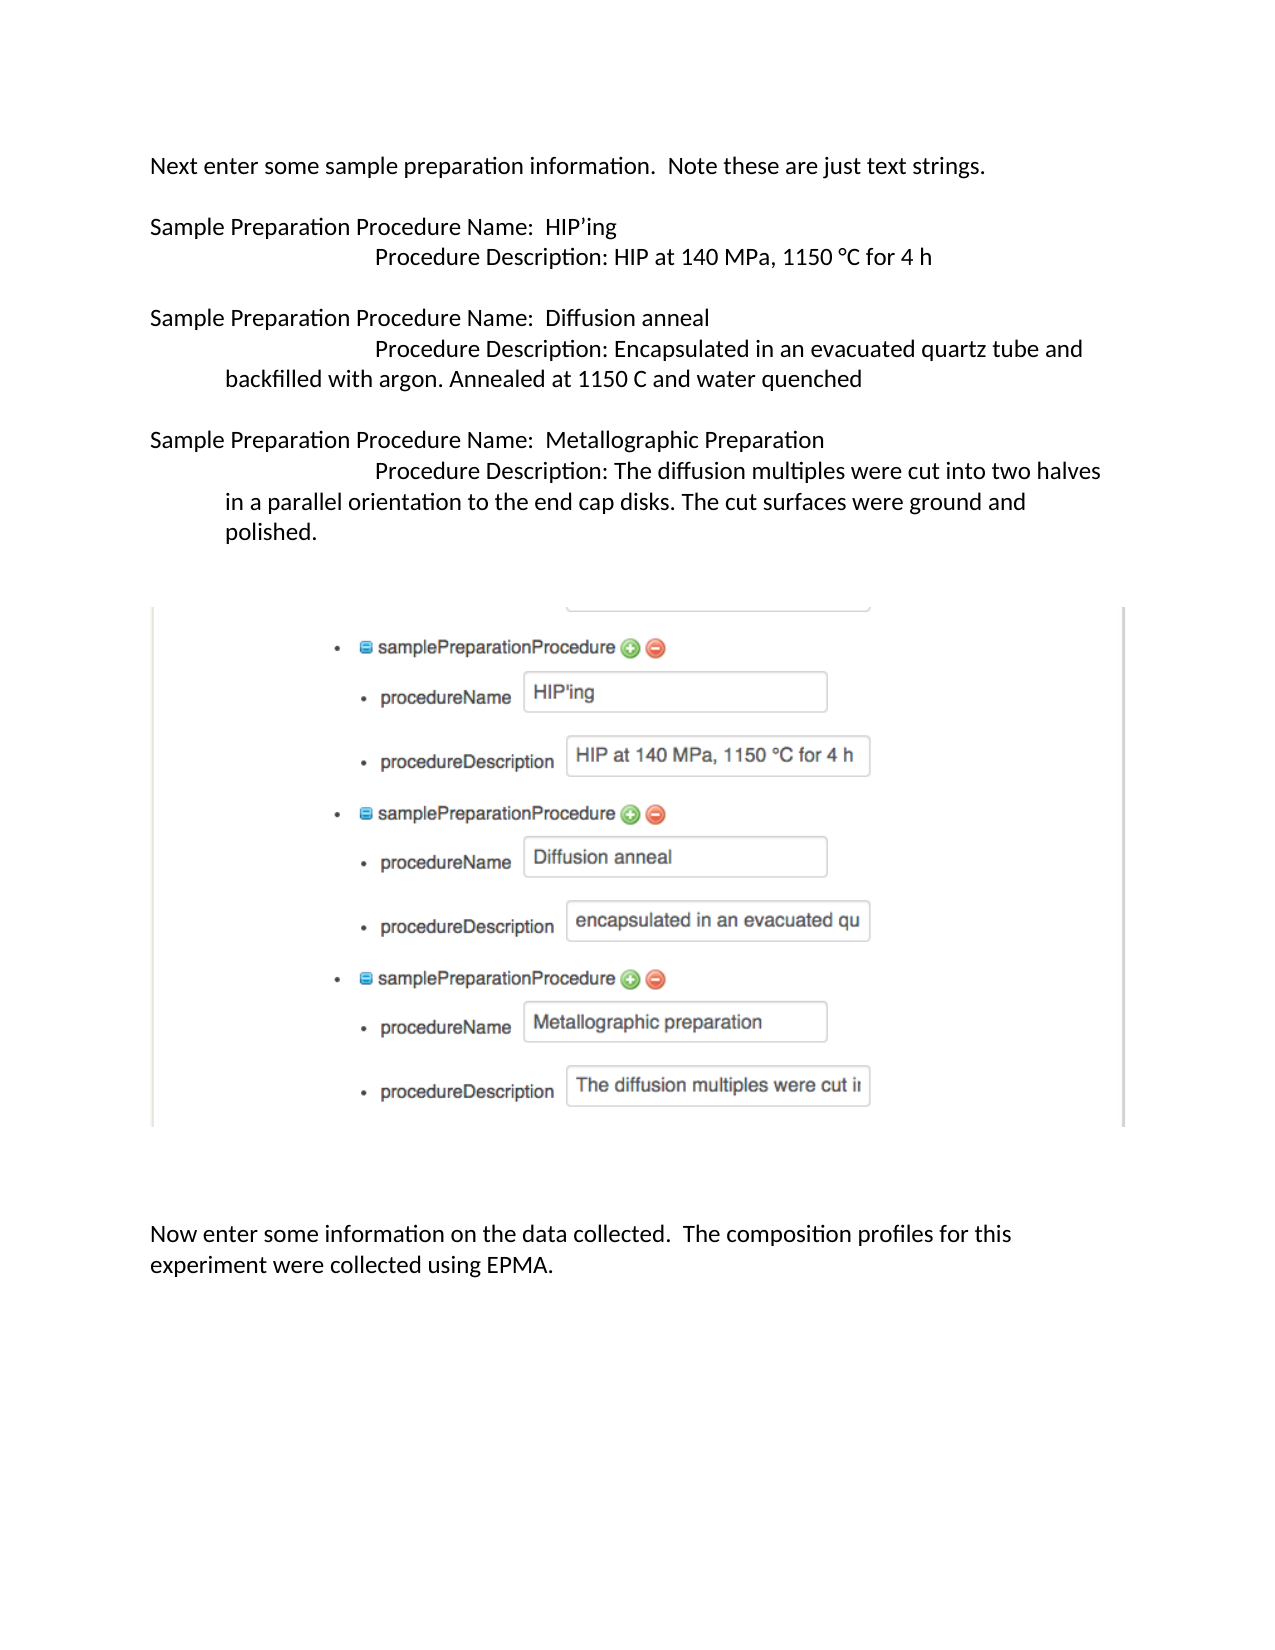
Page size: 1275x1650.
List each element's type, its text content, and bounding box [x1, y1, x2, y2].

text Now enter some information on the data collected. The composition profiles for this experiment were collected using EPMA. [150, 1218, 1125, 1279]
text Sample Preparation Procedure Name: HIP’ing [150, 211, 1125, 242]
picture [150, 607, 1125, 1127]
text Procedure Description: HIP at 140 MPa, 1150 °C for 4 h [225, 242, 1125, 272]
text Sample Preparation Procedure Name: Metallographic Preparation [150, 425, 1125, 455]
text Procedure Description: Encapsulated in an evacuated quartz tube and backfilled with argon. Annealed at 1150 C and water quenched [225, 333, 1125, 394]
text Next enter some sample preparation information. Note these are just text strings. [150, 150, 1125, 181]
text Procedure Description: The diffusion multiples were cut into two halves in a parallel orientation to the end cap disks. The cut surfaces were ground and polished. [225, 455, 1125, 547]
text Sample Preparation Procedure Name: Diffusion anneal [150, 303, 1125, 333]
